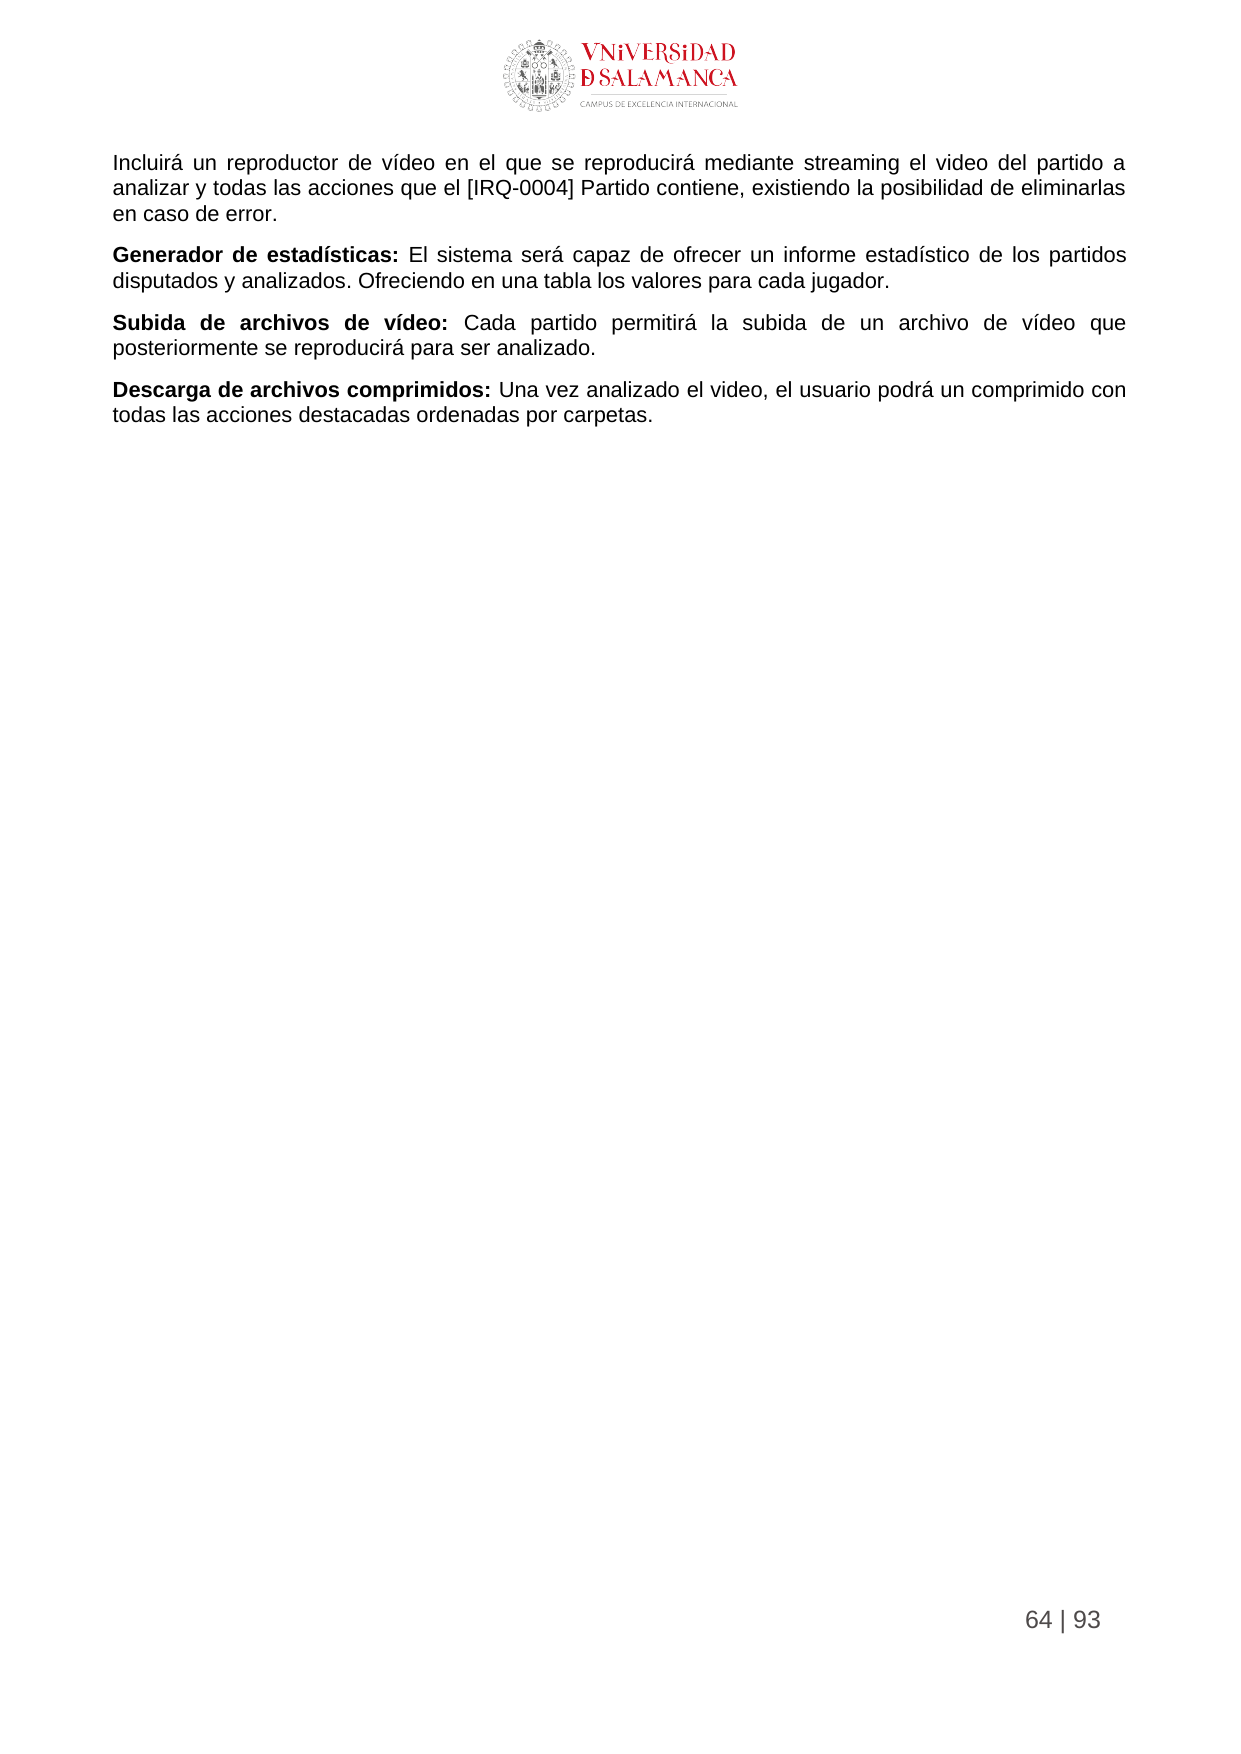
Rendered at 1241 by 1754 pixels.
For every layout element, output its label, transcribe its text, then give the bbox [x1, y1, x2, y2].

picture [499, 36, 742, 116]
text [112, 150, 1128, 226]
text Subida de archivos de vídeo: Cada partido permitirá la subida de un archivo de vídeo que posteriormente se reproducirá para ser analizado. [112, 309, 1128, 360]
text Generador de estadísticas: El sistema será capaz de ofrecer un informe estadístico de los partidos disputados y analizados. Ofreciendo en una tabla los valores para cada jugador. [112, 242, 1128, 293]
text Descarga de archivos comprimidos: Una vez analizado el video, el usuario podrá un comprimido con todas las acciones destacadas ordenadas por carpetas. [112, 376, 1128, 427]
